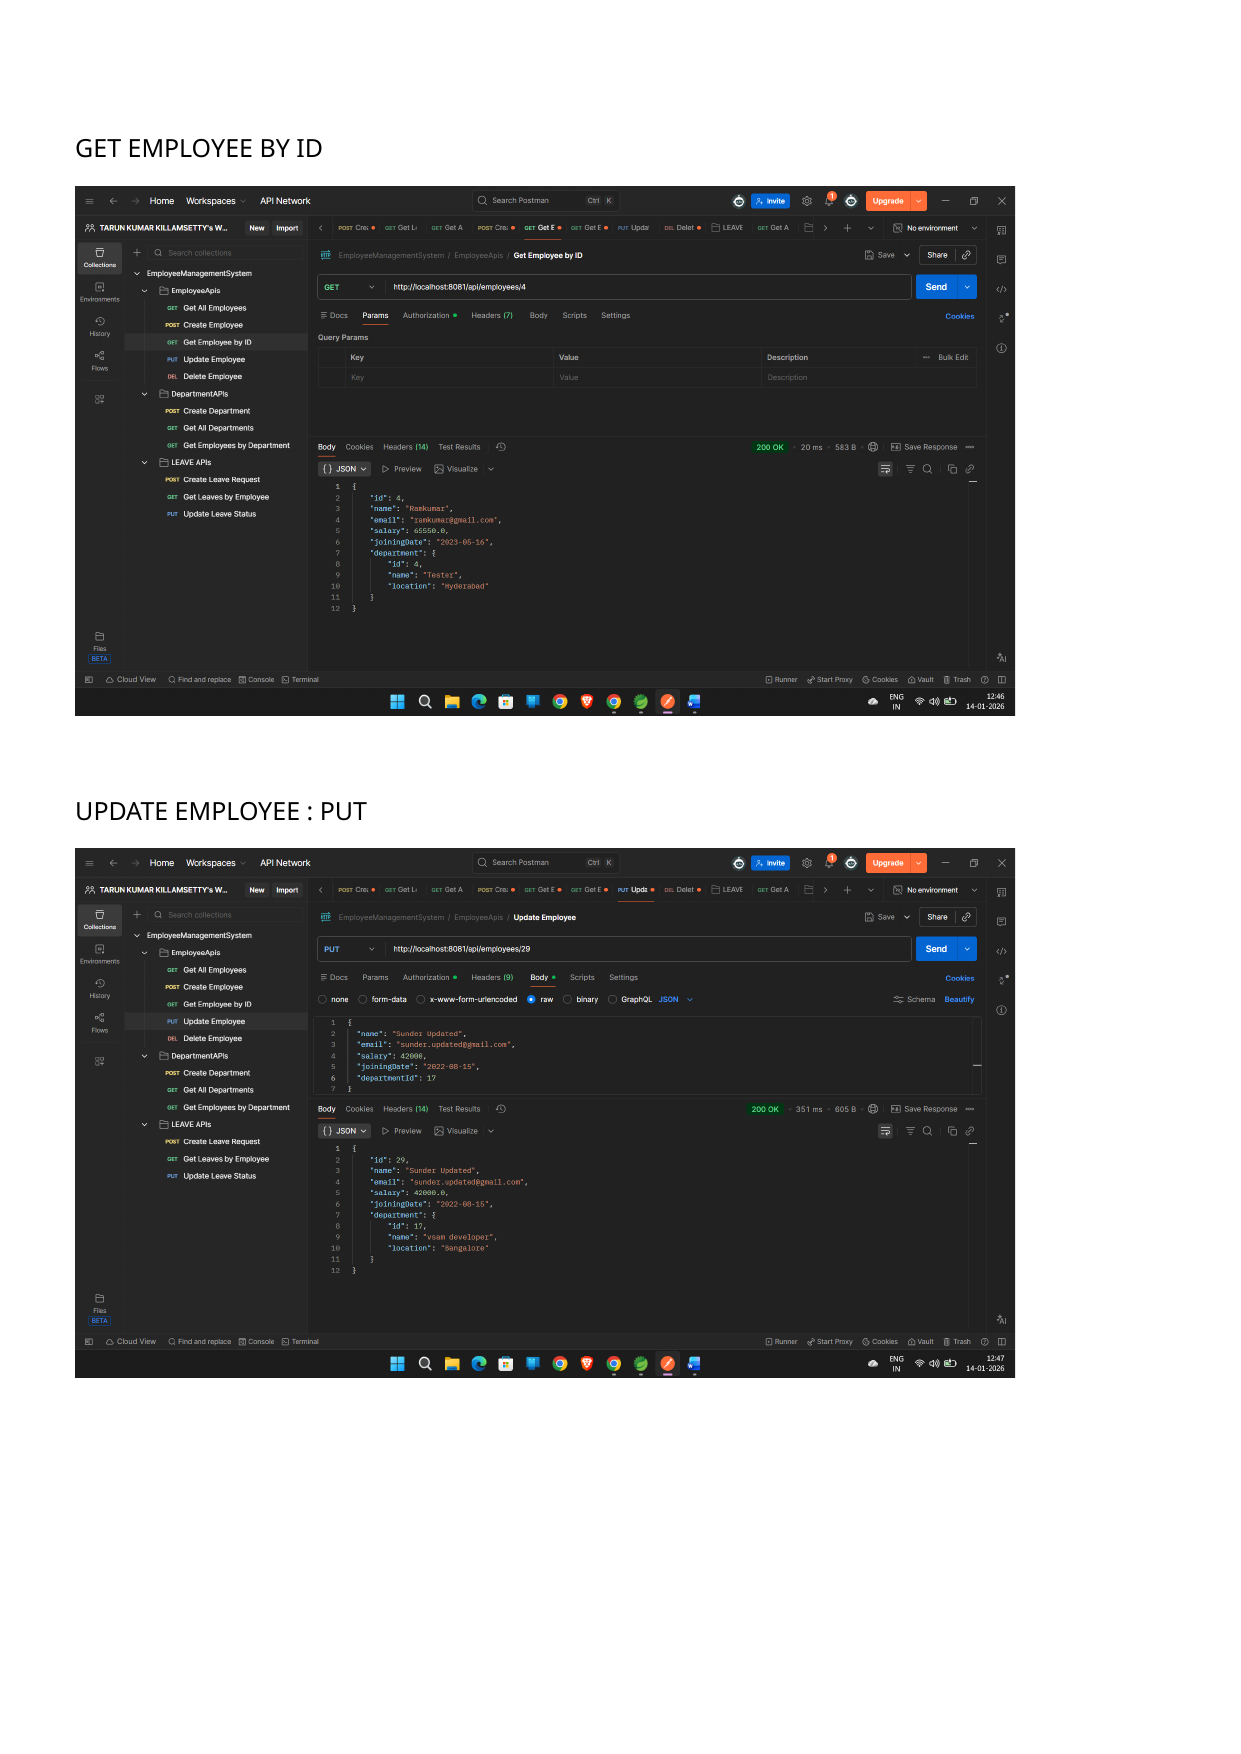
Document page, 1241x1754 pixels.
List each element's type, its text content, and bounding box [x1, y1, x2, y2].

picture [75, 186, 1016, 716]
text UPDATE EMPLOYEE : PUT [75, 793, 1165, 827]
picture [75, 848, 1016, 1378]
text GET EMPLOYEE BY ID [75, 131, 1165, 165]
